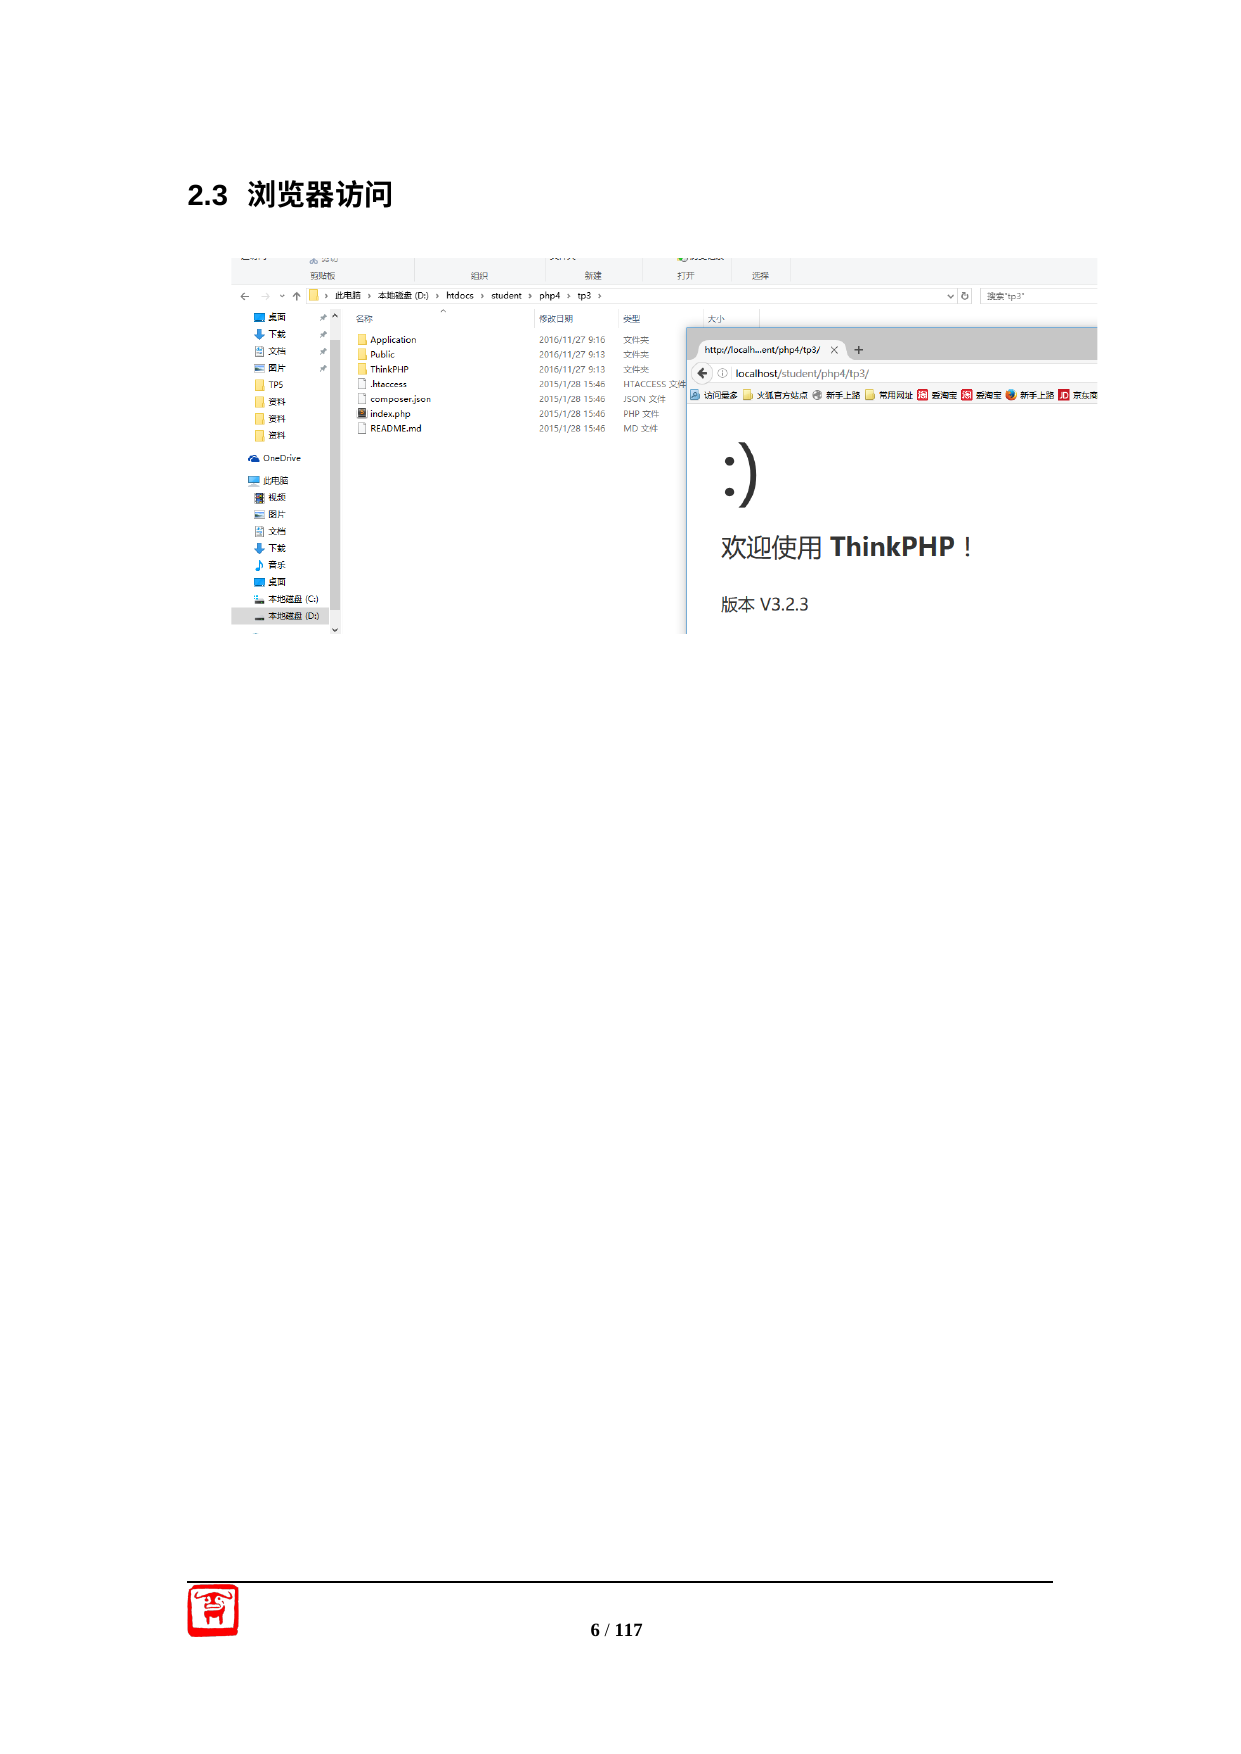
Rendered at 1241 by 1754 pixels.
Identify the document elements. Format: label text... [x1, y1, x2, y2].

subtitle 浏览器访问 [187, 160, 1053, 225]
picture [231, 258, 1098, 634]
picture [187, 1584, 239, 1637]
